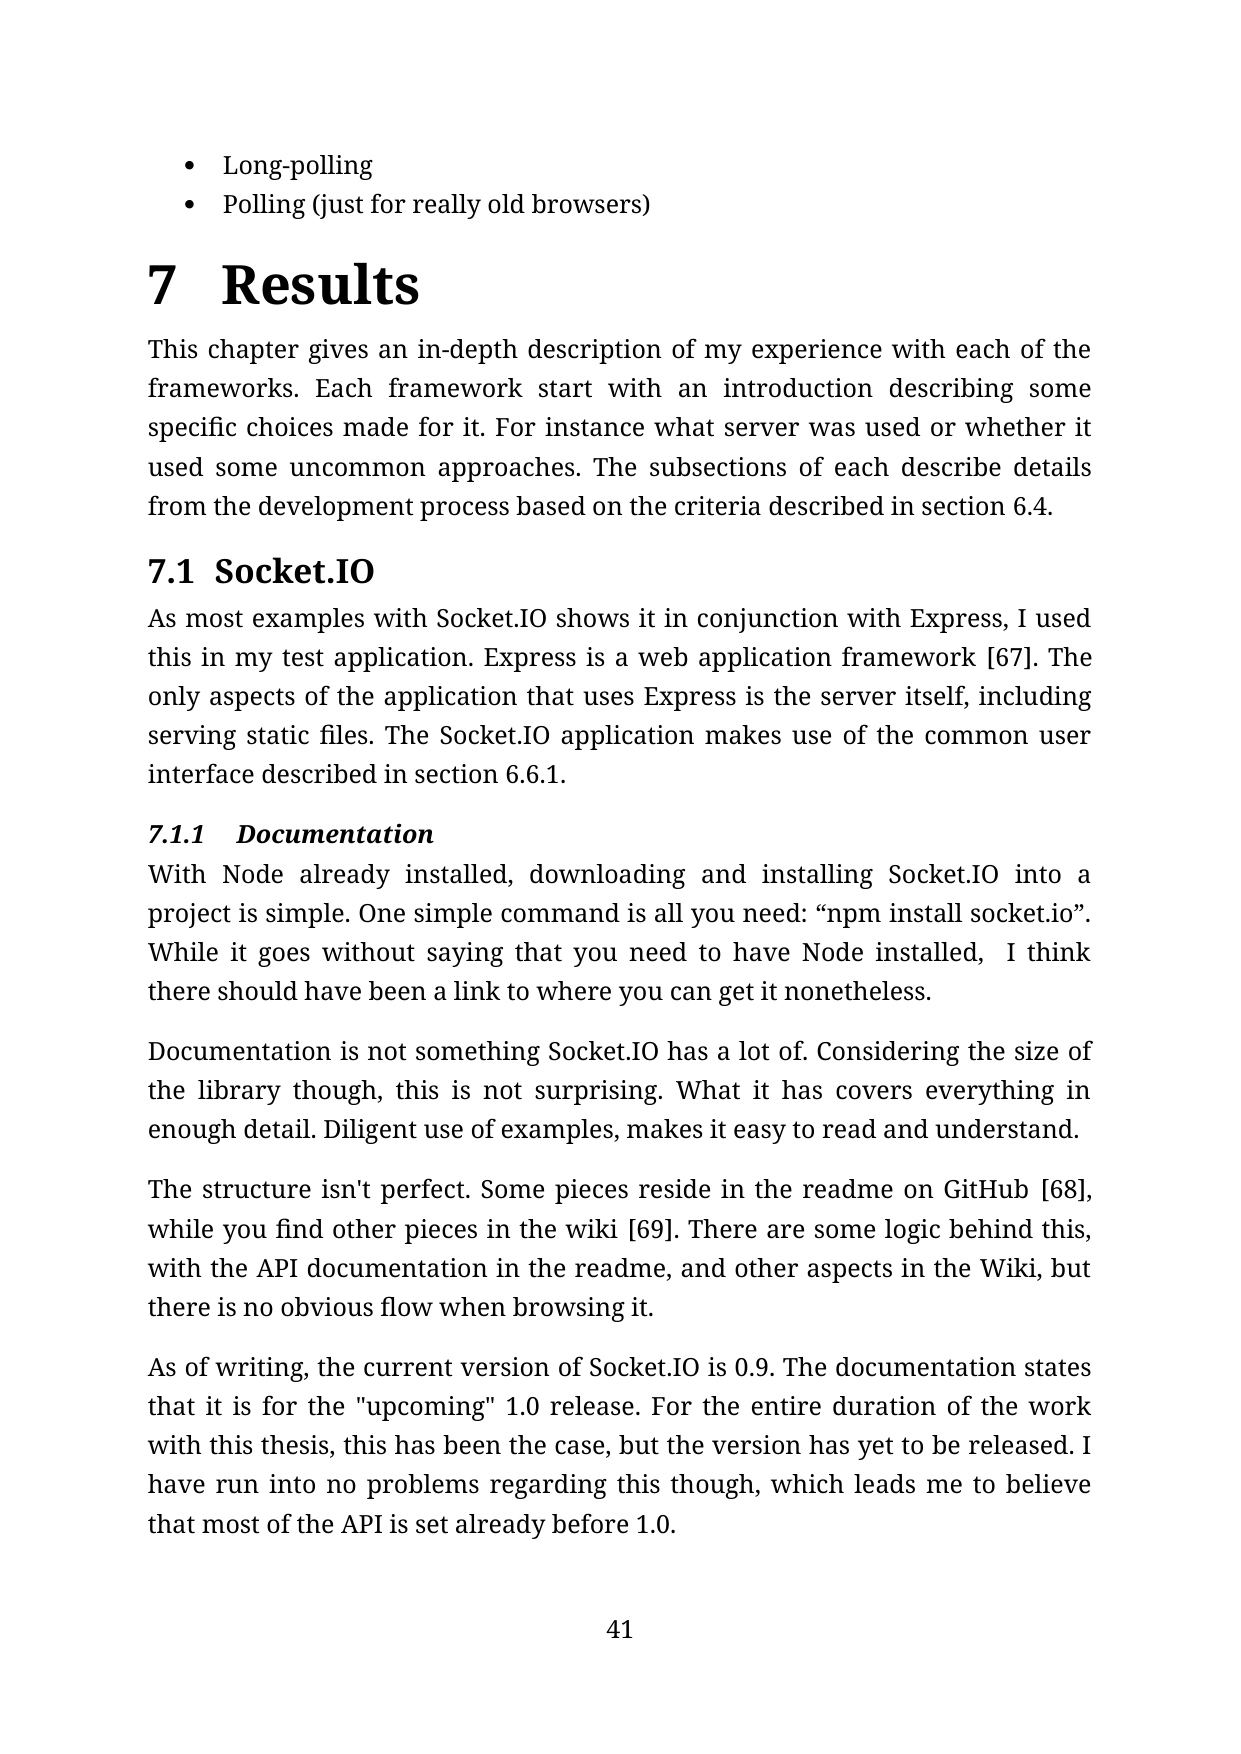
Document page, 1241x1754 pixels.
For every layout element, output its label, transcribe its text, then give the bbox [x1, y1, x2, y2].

text As most examples with Socket.IO shows it in conjunction with Express, I used this in my test application. Express is a web application framework [67]. The only aspects of the application that uses Express is the server itself, including serving static files. The Socket.IO application makes use of the common user interface described in section 6.6.1. [148, 601, 1092, 791]
text With Node already installed, downloading and installing Socket.IO into a project is simple. One simple command is all you need: “npm install socket.io”. While it goes without saying that you need to have Node installed, I think there should have been a link to where you can get it nonetheless. [148, 856, 1092, 1008]
text As of writing, the current version of Socket.IO is 0.9. The documentation states that it is for the "upcoming" 1.0 release. For the entire duration of the work with this thesis, this has been the case, but the version has yet to be released. I have run into no problems regarding this though, which leads me to believe that most of the API is set already before 1.0. [148, 1350, 1092, 1540]
text Documentation is not something Socket.IO has a lot of. Considering the size of the library though, this is not surprising. What it has covers everything in enough detail. Diligent use of examples, makes it easy to read and understand. [148, 1034, 1092, 1146]
list Long-polling [185, 148, 1092, 182]
subtitle Socket.IO [148, 548, 1092, 594]
text The structure isn't perfect. Some pieces reside in the readme on GitHub [68], while you find other pieces in the wiki [69]. There are some logic behind this, with the API documentation in the readme, and other aspects in the Wiki, but there is no obvious flow when browsing it. [148, 1172, 1092, 1324]
text This chapter gives an in-depth description of my experience with each of the frameworks. Each framework start with an introduction describing some specific choices made for it. For instance what server was used or whether it used some uncommon approaches. The subsections of each describe details from the development process based on the criteria described in section 6.4. [148, 332, 1092, 522]
subtitle Documentation [148, 817, 1092, 851]
list Polling (just for really old browsers) [185, 187, 1092, 221]
subtitle Results [148, 247, 1092, 321]
